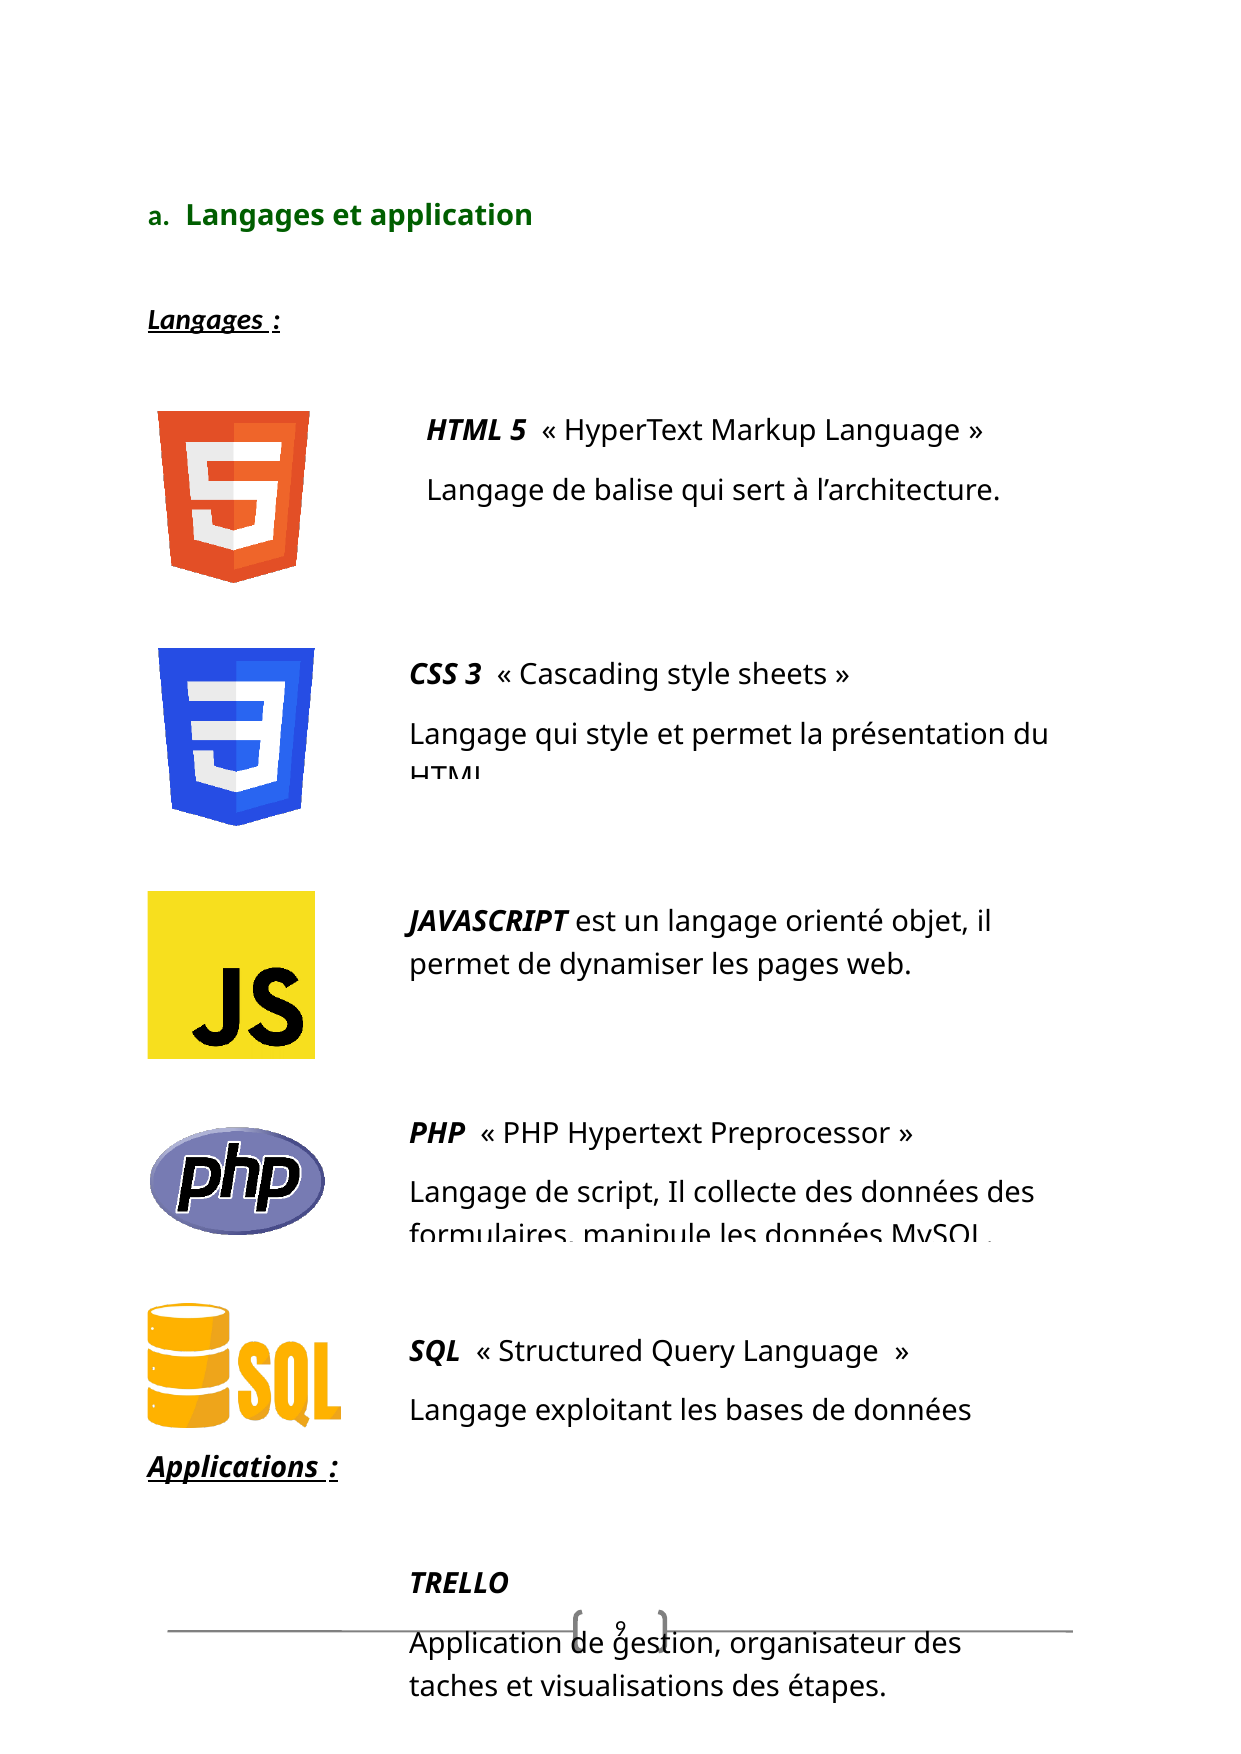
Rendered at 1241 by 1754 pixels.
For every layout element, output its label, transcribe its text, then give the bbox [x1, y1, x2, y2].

picture [147, 411, 319, 583]
picture [147, 891, 315, 1059]
picture [147, 1303, 341, 1428]
text Applications : [148, 1447, 1093, 1486]
picture [147, 1124, 327, 1238]
list Langages et application [148, 194, 1093, 234]
picture [147, 648, 325, 826]
text Langages : [148, 301, 1093, 336]
